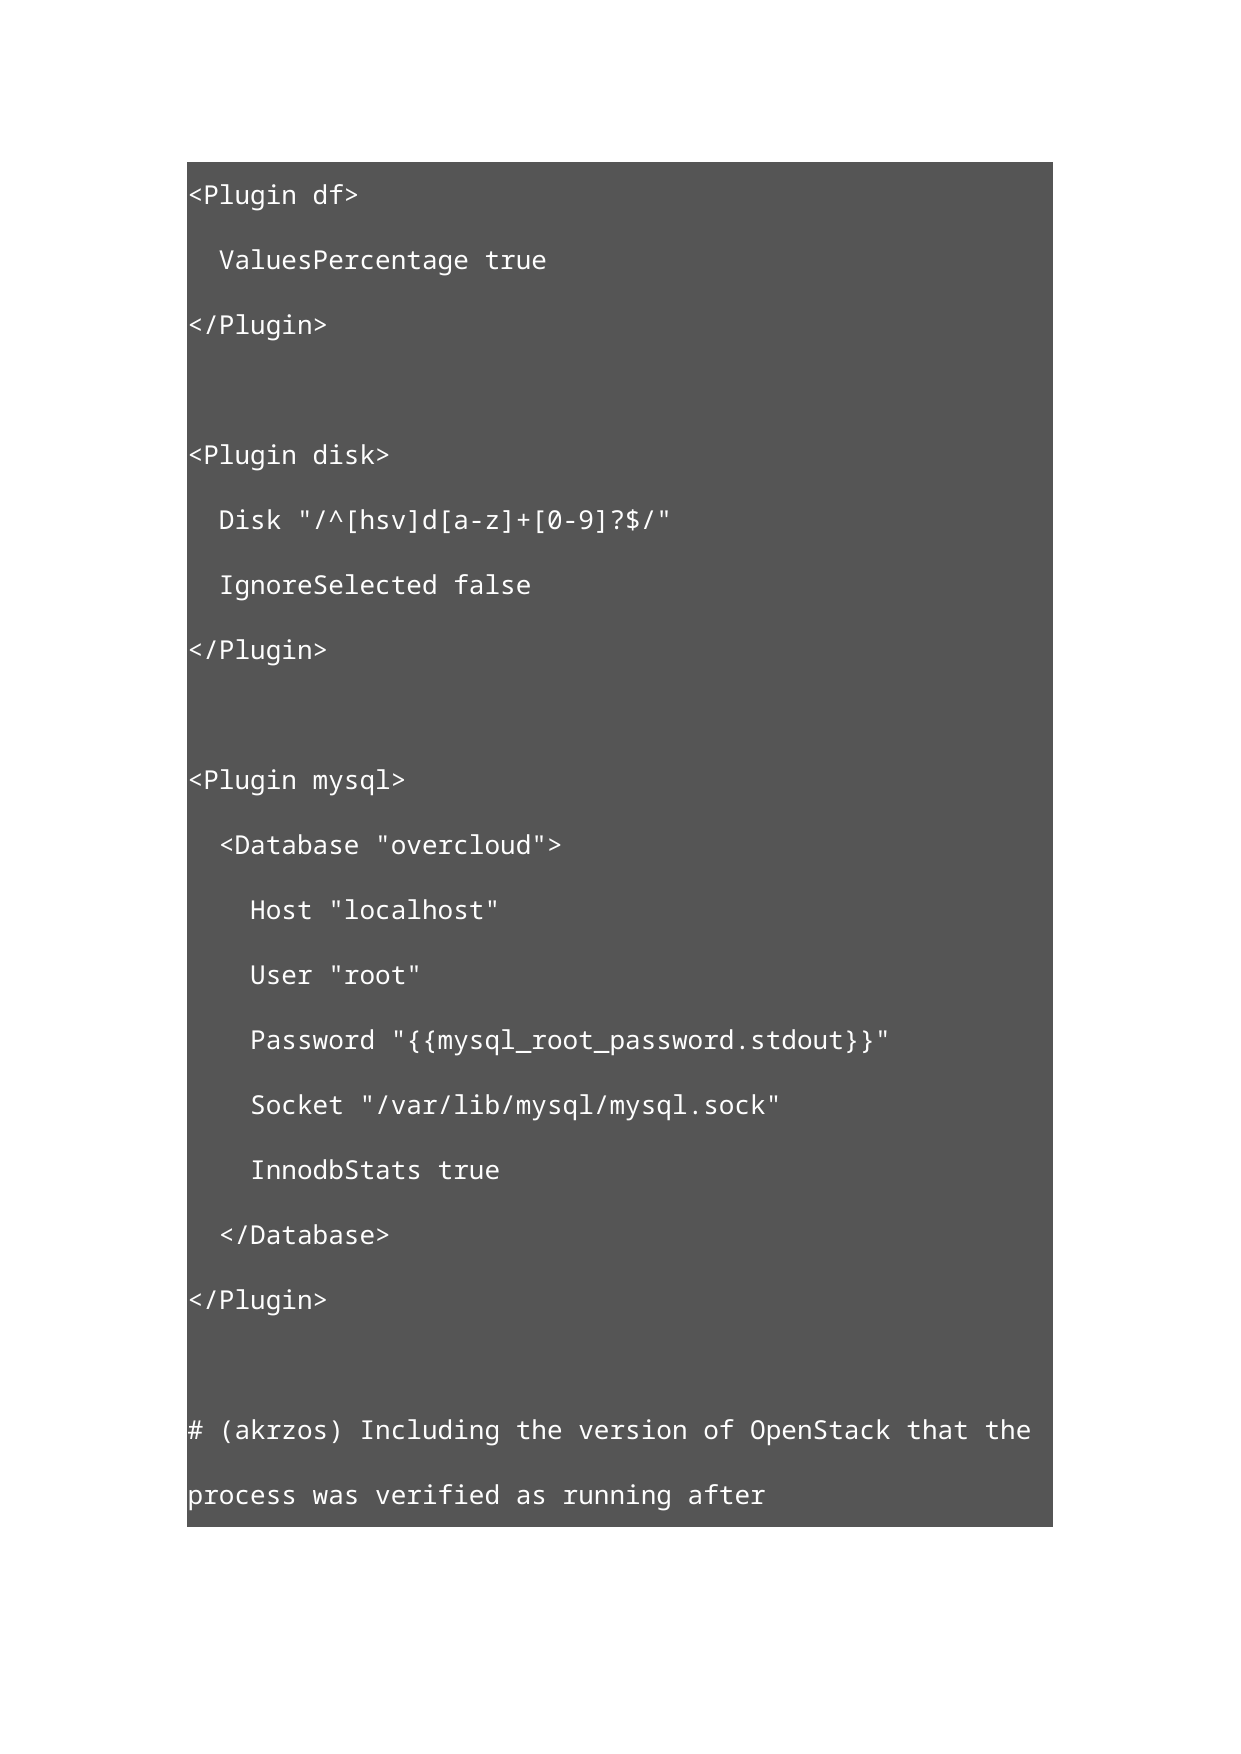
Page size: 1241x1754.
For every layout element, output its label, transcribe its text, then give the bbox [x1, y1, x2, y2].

text User "root" [187, 942, 1053, 1007]
text </Plugin> [187, 292, 1053, 357]
text </Plugin> [187, 1267, 1053, 1332]
text <Plugin disk> [187, 422, 1053, 487]
text Socket "/var/lib/mysql/mysql.sock" [187, 1072, 1053, 1137]
text <Plugin mysql> [187, 747, 1053, 812]
text Host "localhost" [187, 877, 1053, 942]
text Disk "/^[hsv]d[a-z]+[0-9]?$/" [187, 487, 1053, 552]
text <Plugin df> [187, 162, 1053, 227]
text InnodbStats true [187, 1137, 1053, 1202]
text IgnoreSelected false [187, 552, 1053, 617]
text <Database "overcloud"> [187, 812, 1053, 877]
text ValuesPercentage true [187, 227, 1053, 292]
text # (akrzos) Including the version of OpenStack that the process was verified as running after [187, 1397, 1053, 1527]
text </Database> [187, 1202, 1053, 1267]
text Password "{{mysql_root_password.stdout}}" [187, 1007, 1053, 1072]
text </Plugin> [187, 617, 1053, 682]
